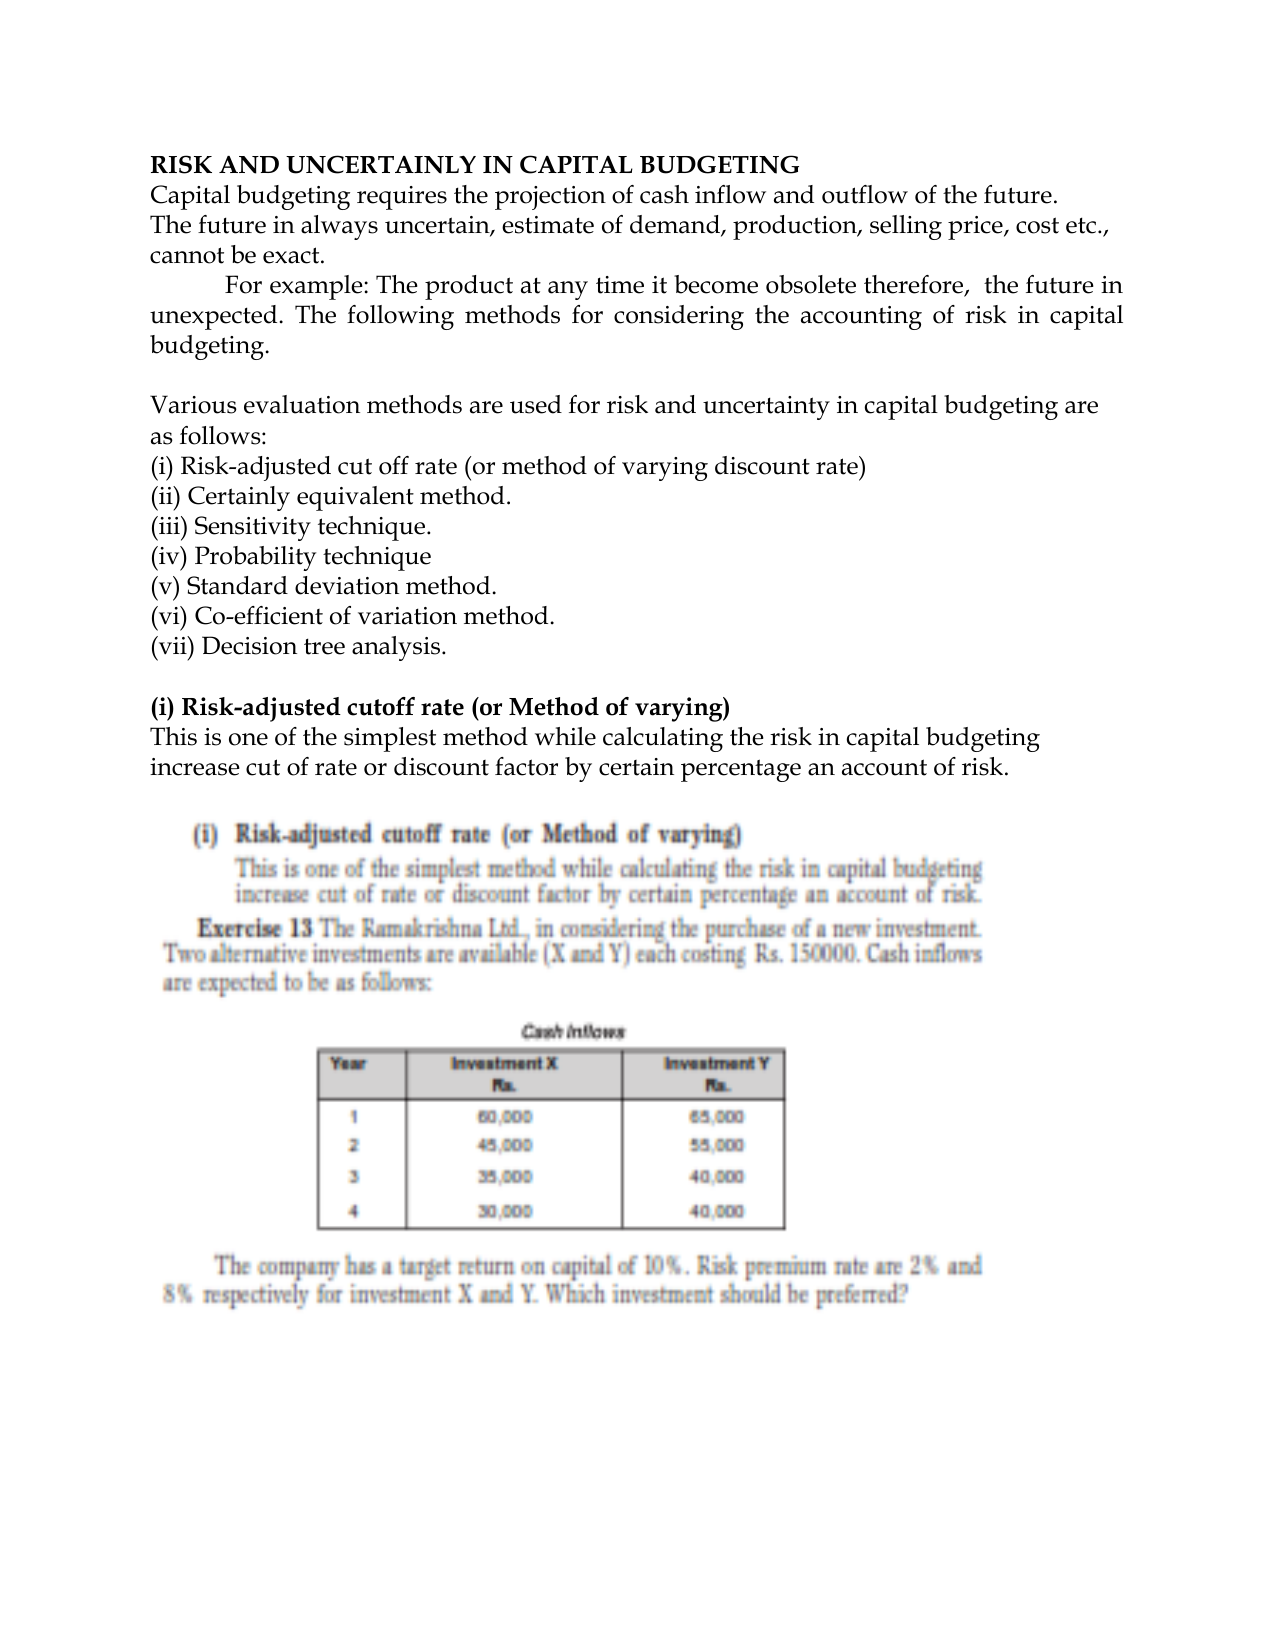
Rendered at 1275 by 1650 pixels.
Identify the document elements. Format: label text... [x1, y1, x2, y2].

text (i) Risk-adjusted cutoff rate (or Method of varying) [150, 692, 1125, 722]
text (iii) Sensitivity technique. [150, 511, 1125, 541]
text Various evaluation methods are used for risk and uncertainty in capital budgeting are as follows: [150, 391, 1125, 451]
text (i) Risk-adjusted cut off rate (or method of varying discount rate) [150, 451, 1125, 481]
text Capital budgeting requires the projection of cash inflow and outflow of the future. [150, 180, 1125, 210]
text RISK AND UNCERTAINLY IN CAPITAL BUDGETING [150, 150, 1125, 180]
text (v) Standard deviation method. [150, 571, 1125, 602]
text (vi) Co-efficient of variation method. [150, 602, 1125, 632]
text The future in always uncertain, estimate of demand, production, selling price, cost etc., [150, 210, 1125, 240]
text cannot be exact. [150, 240, 1125, 270]
text (ii) Certainly equivalent method. [150, 481, 1125, 511]
picture [150, 812, 1050, 1370]
text For example: The product at any time it become obsolete therefore, the future in unexpected. The following methods for considering the accounting of risk in capital budgeting. [150, 270, 1125, 361]
text increase cut of rate or discount factor by certain percentage an account of risk. [150, 752, 1125, 782]
text (vii) Decision tree analysis. [150, 632, 1125, 662]
text (iv) Probability technique [150, 541, 1125, 571]
text This is one of the simplest method while calculating the risk in capital budgeting [150, 722, 1125, 752]
